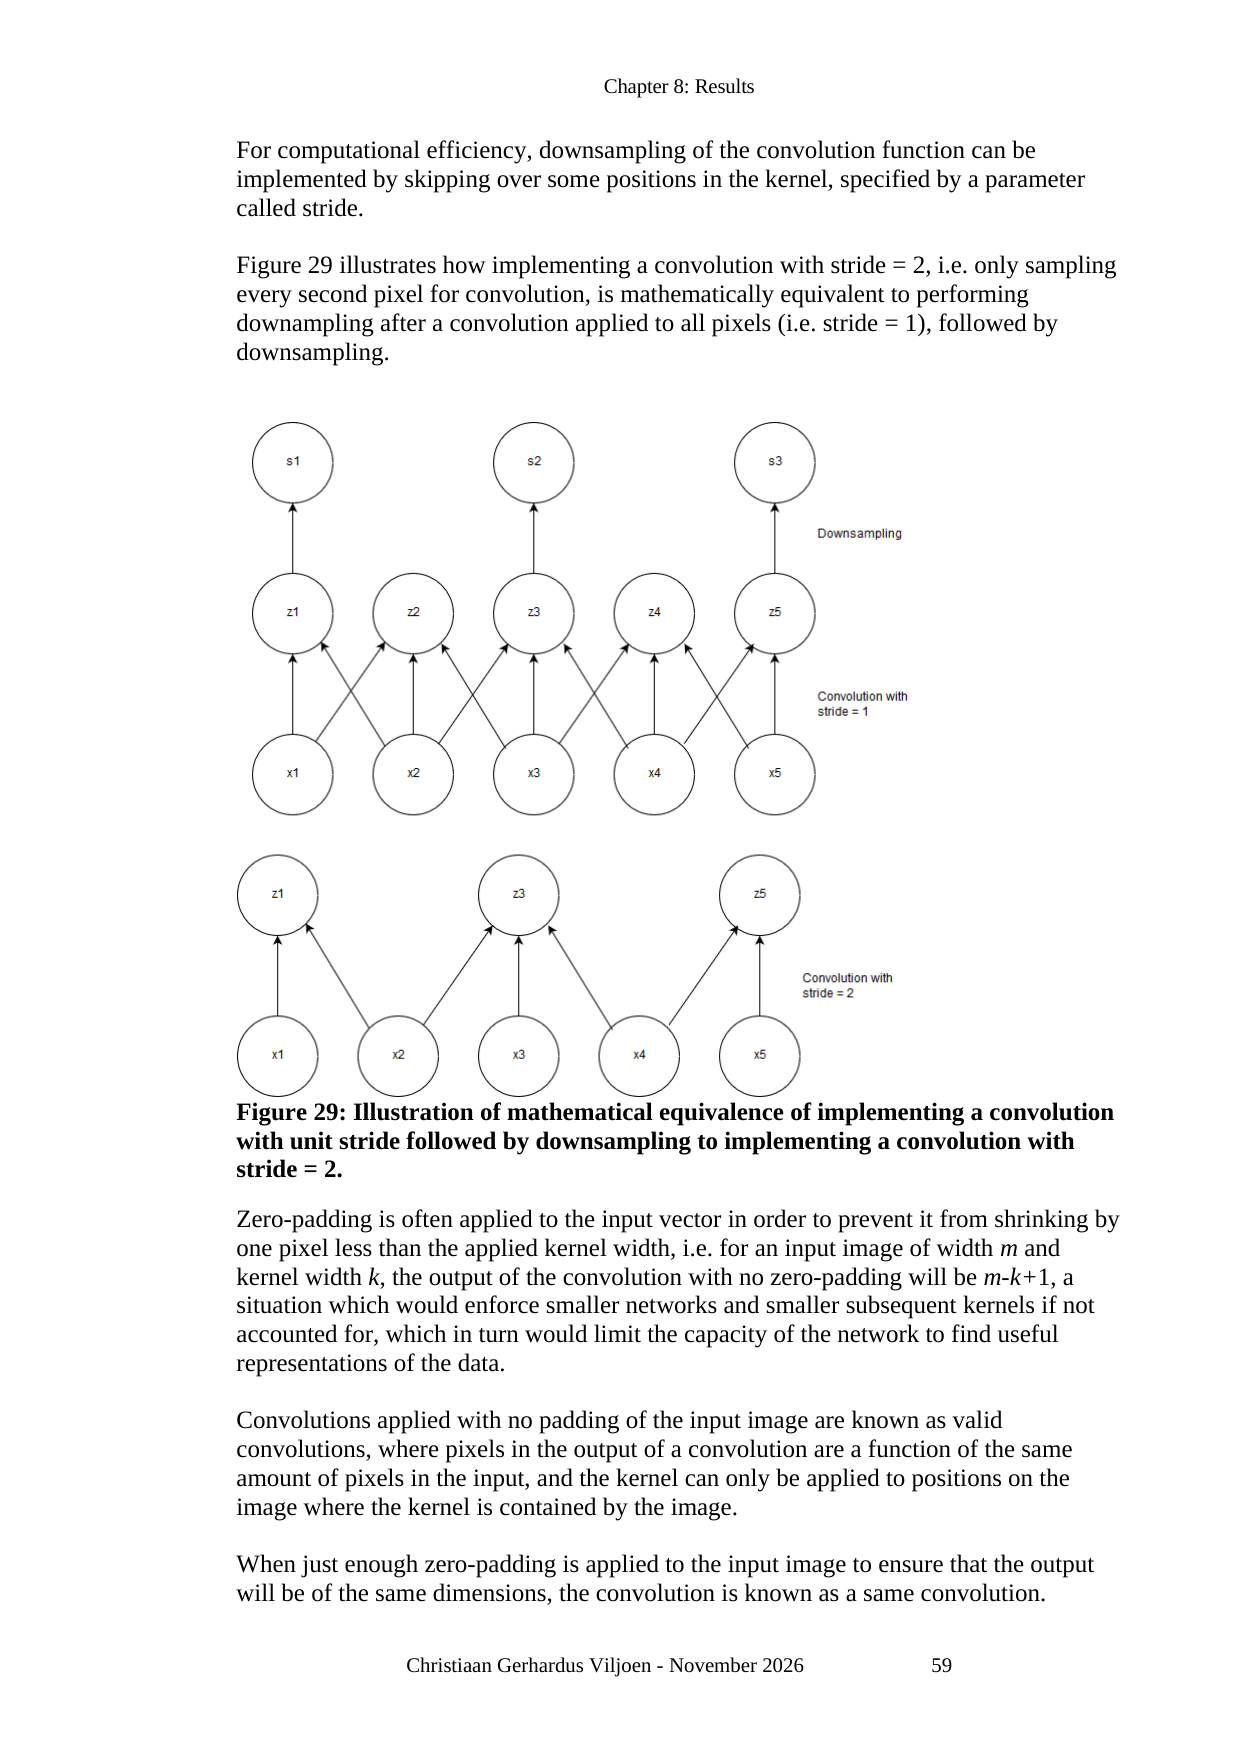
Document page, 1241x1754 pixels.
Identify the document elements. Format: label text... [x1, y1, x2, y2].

text Convolutions applied with no padding of the input image are known as valid convolutions, where pixels in the output of a convolution are a function of the same amount of pixels in the input, and the kernel can only be applied to positions on the image where the kernel is contained by the image. [236, 1405, 1122, 1520]
text Figure 29 illustrates how implementing a convolution with stride = 2, i.e. only sampling every second pixel for convolution, is mathematically equivalent to performing downampling after a convolution applied to all pixels (i.e. stride = 1), followed by downsampling. [236, 250, 1122, 365]
picture [236, 422, 927, 1097]
text Figure 29: Illustration of mathematical equivalence of implementing a convolution with unit stride followed by downsampling to implementing a convolution with stride = 2. [236, 1097, 1122, 1183]
text Zero-padding is often applied to the input vector in order to prevent it from shrinking by one pixel less than the applied kernel width, i.e. for an input image of width m and kernel width k, the output of the convolution with no zero-padding will be m-k+1, a situation which would enforce smaller networks and smaller subsequent kernels if not accounted for, which in turn would limit the capacity of the network to find useful representations of the data. [236, 1204, 1122, 1377]
text For computational efficiency, downsampling of the convolution function can be implemented by skipping over some positions in the kernel, specified by a parameter called stride. [236, 135, 1122, 222]
